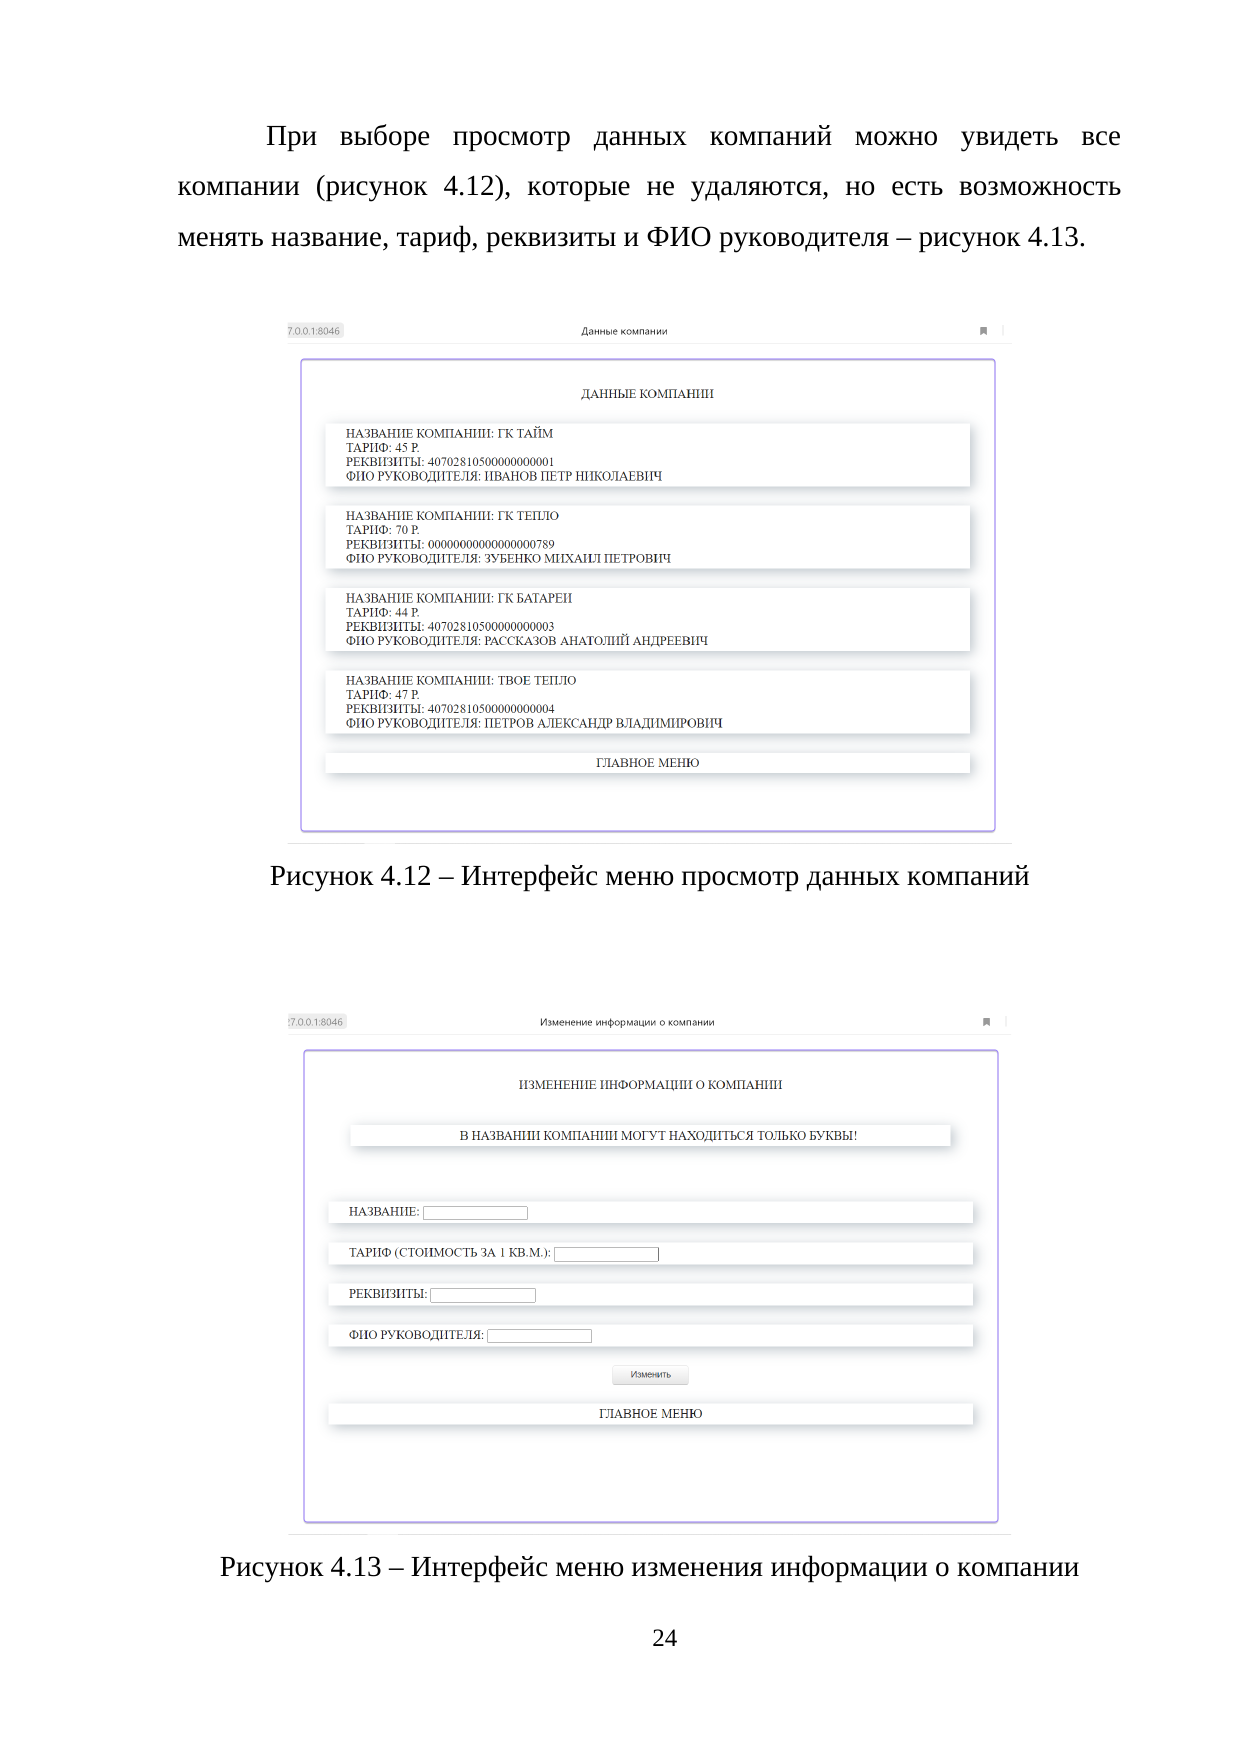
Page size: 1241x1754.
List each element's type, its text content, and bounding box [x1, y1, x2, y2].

picture [287, 319, 1012, 844]
text Рисунок 4.13 – Интерфейс меню изменения информации о компании [177, 1549, 1122, 1582]
picture [288, 1009, 1012, 1535]
text При выборе просмотр данных компаний можно увидеть все компании (рисунок 4.12), которые не удаляются, но есть возможность менять название, тариф, реквизиты и ФИО руководителя – рисунок 4.13. [177, 118, 1122, 252]
text Рисунок 4.12 – Интерфейс меню просмотр данных компаний [177, 858, 1122, 892]
